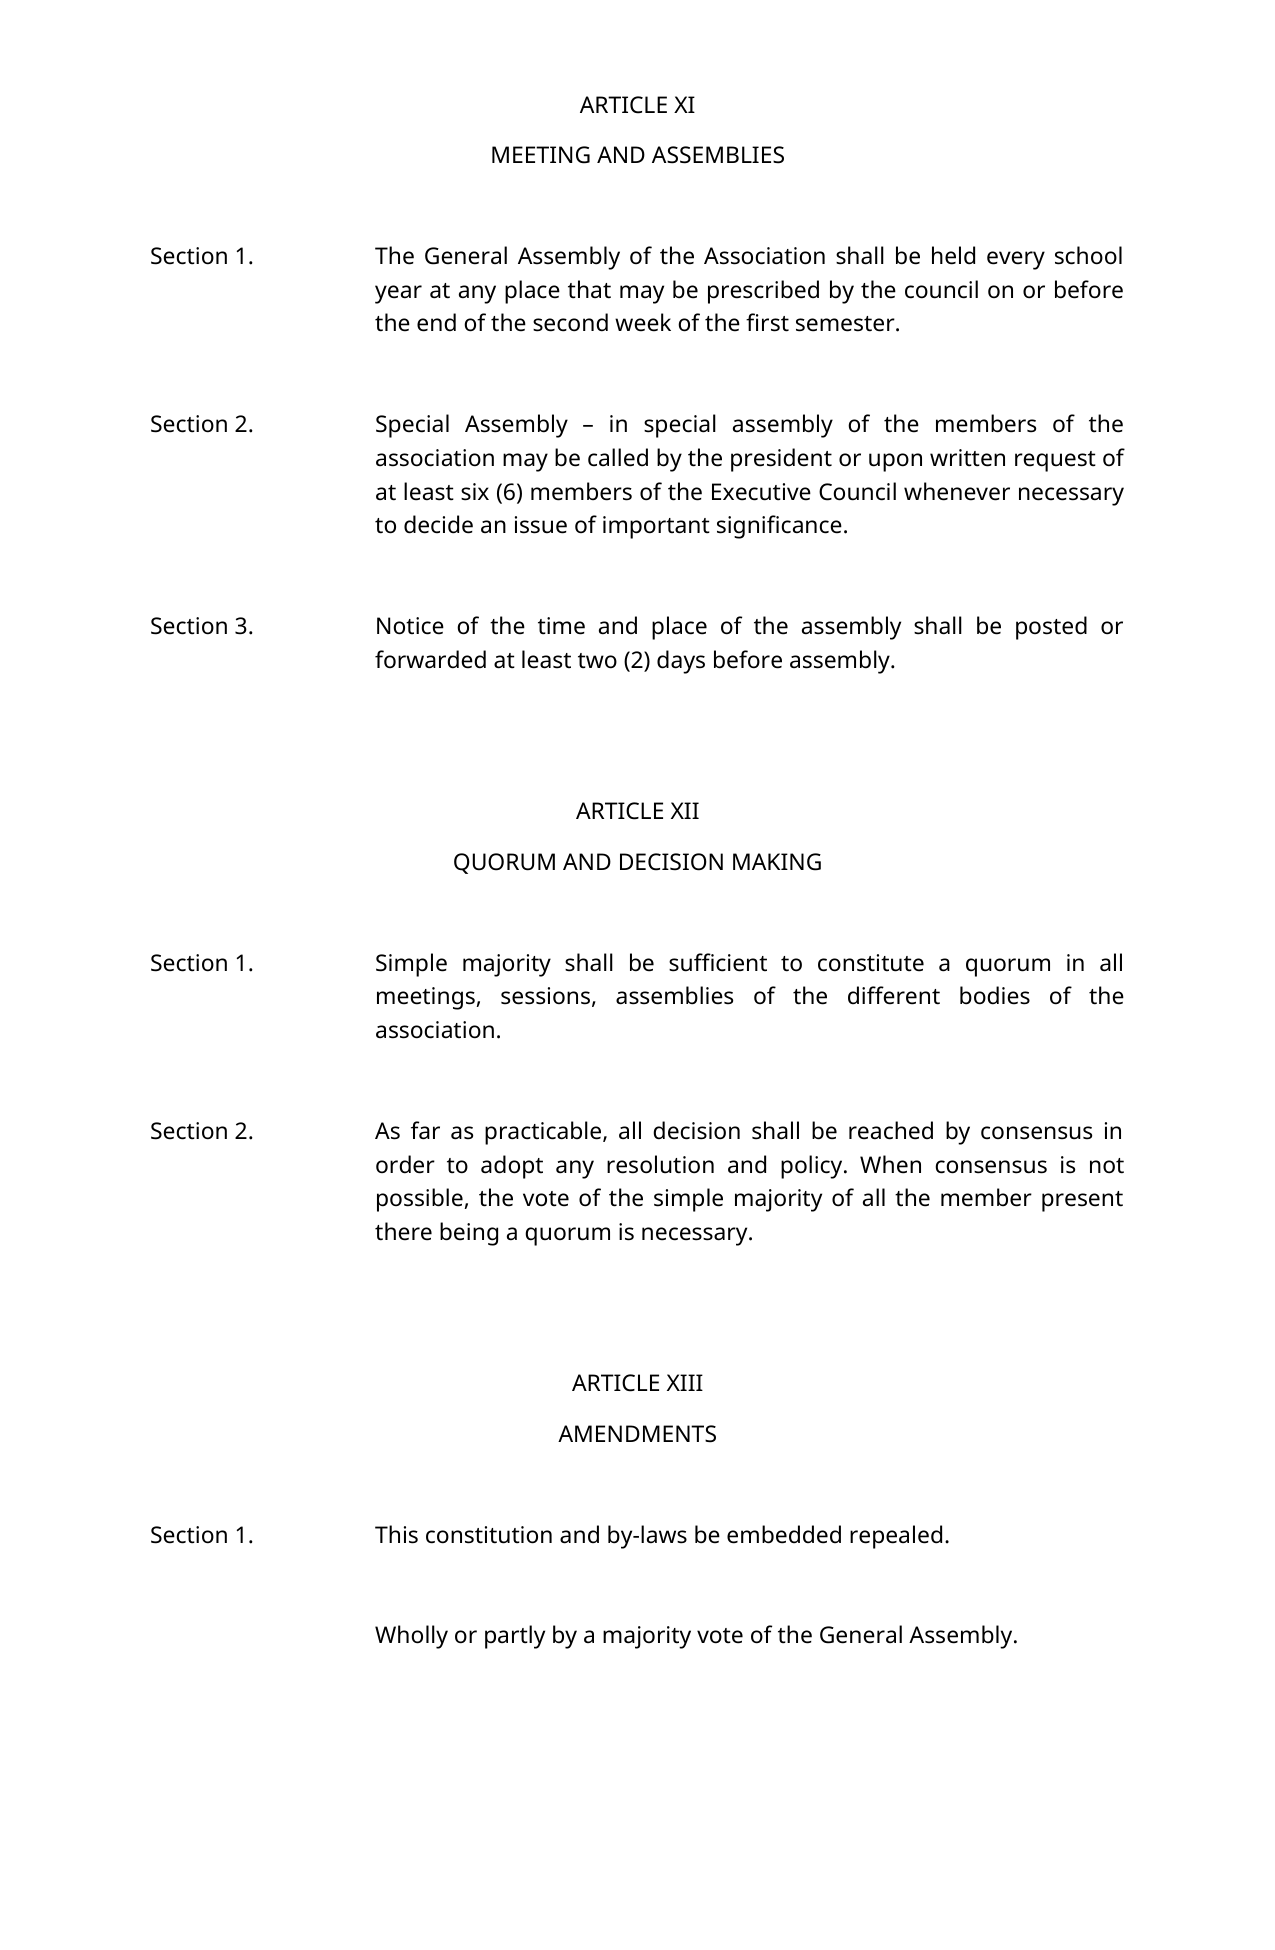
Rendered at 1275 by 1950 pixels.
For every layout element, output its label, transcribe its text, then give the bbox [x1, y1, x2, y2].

text Section 1. The General Assembly of the Association shall be held every school year at any place that may be prescribed by the council on or before the end of the second week of the first semester. [150, 240, 1125, 339]
text Wholly or partly by a majority vote of the General Assembly. [150, 1619, 1125, 1651]
text ARTICLE XII [150, 795, 1125, 827]
text Section 1. Simple majority shall be sufficient to constitute a quorum in all meetings, sessions, assemblies of the different bodies of the association. [150, 947, 1125, 1045]
text QUORUM AND DECISION MAKING [150, 846, 1125, 877]
text Section 2. Special Assembly – in special assembly of the members of the association may be called by the president or upon written request of at least six (6) members of the Executive Council whenever necessary to decide an issue of important significance. [150, 408, 1125, 541]
text AMENDMENTS [150, 1418, 1125, 1449]
text ARTICLE XI [150, 89, 1125, 120]
text MEETING AND ASSEMBLIES [150, 139, 1125, 170]
text Section 1. This constitution and by-laws be embedded repealed. [150, 1519, 1125, 1550]
text ARTICLE XIII [150, 1367, 1125, 1399]
text Section 2. As far as practicable, all decision shall be reached by consensus in order to adopt any resolution and policy. When consensus is not possible, the vote of the simple majority of all the member present there being a quorum is necessary. [150, 1115, 1125, 1247]
text Section 3. Notice of the time and place of the assembly shall be posted or forwarded at least two (2) days before assembly. [150, 610, 1125, 675]
